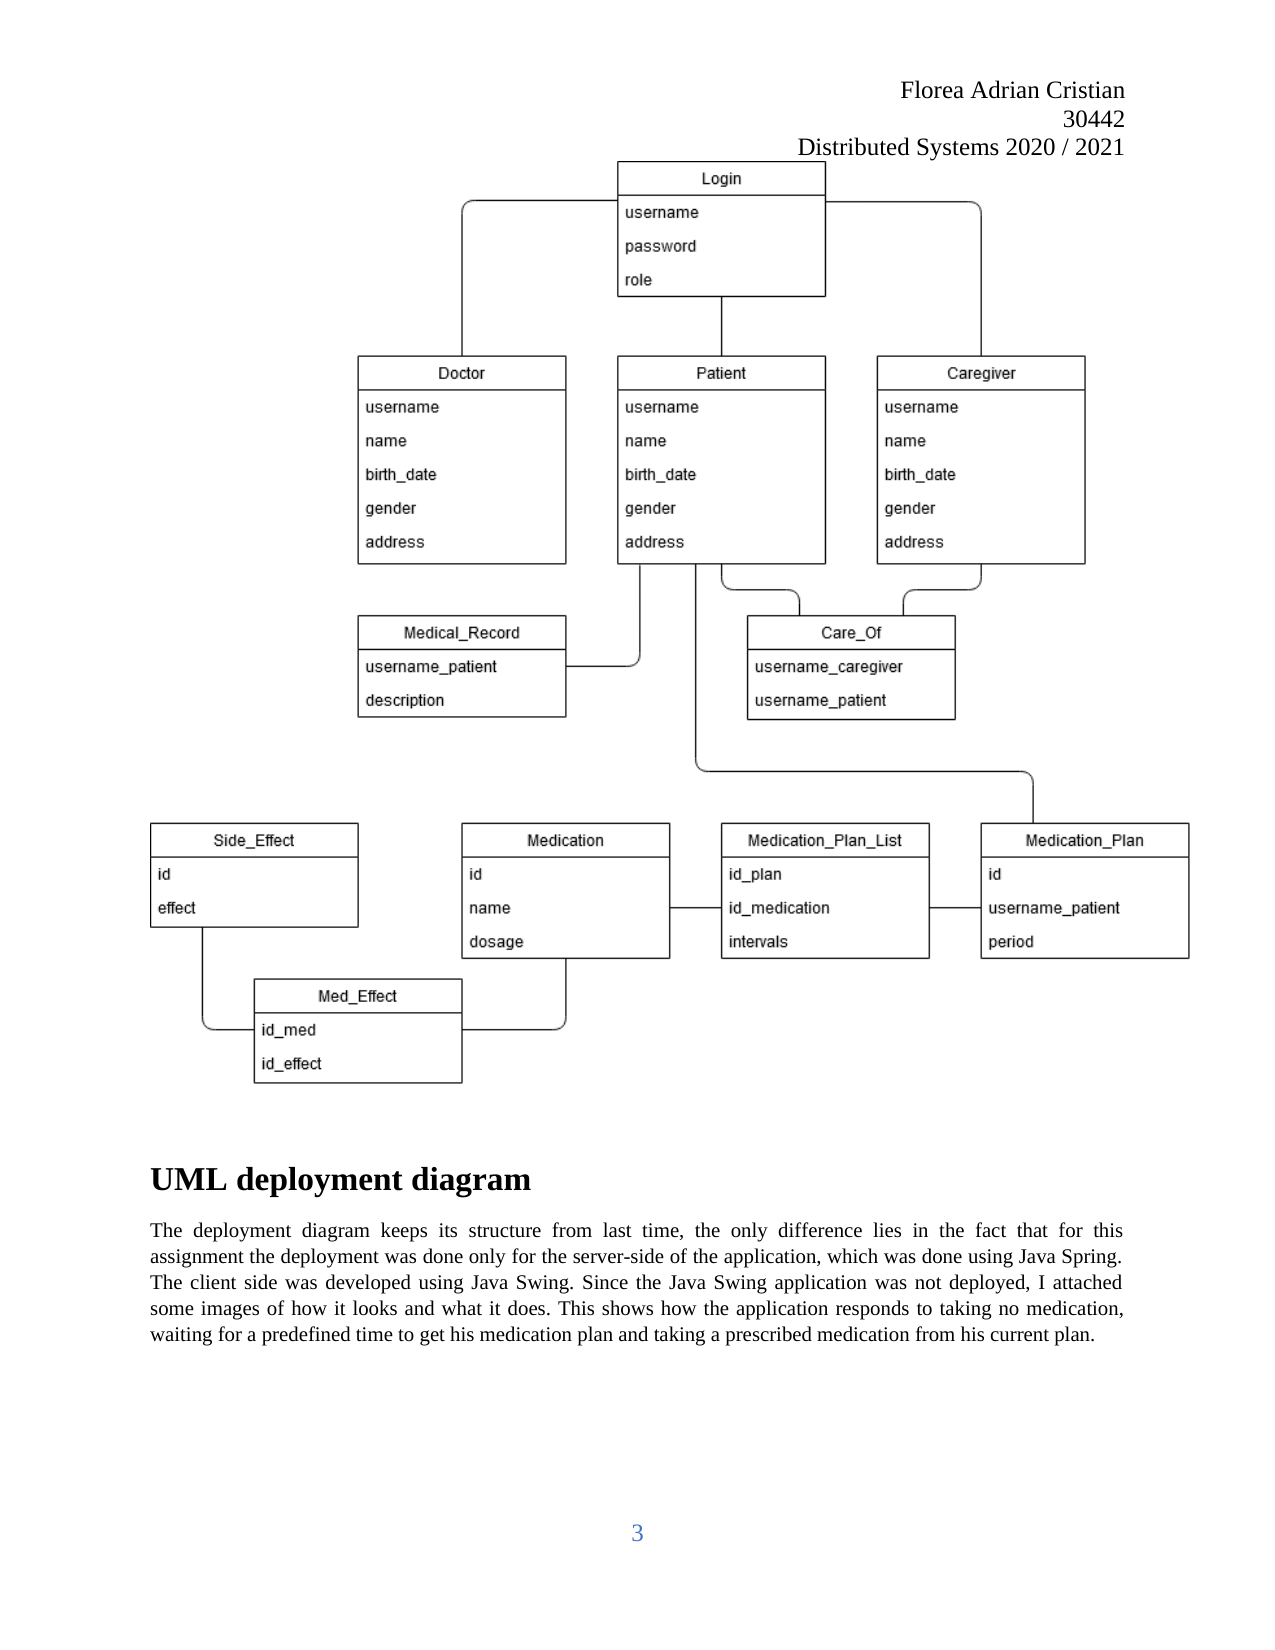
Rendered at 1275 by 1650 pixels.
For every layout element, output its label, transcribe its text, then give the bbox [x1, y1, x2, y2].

text The deployment diagram keeps its structure from last time, the only difference lies in the fact that for this assignment the deployment was done only for the server-side of the application, which was done using Java Spring. The client side was developed using Java Swing. Since the Java Swing application was not deployed, I attached some images of how it looks and what it does. This shows how the application responds to taking no medication, waiting for a predefined time to get his medication plan and taking a prescribed medication from his current plan. [150, 1218, 1125, 1346]
picture [150, 161, 1191, 1085]
text UML deployment diagram [150, 1160, 1125, 1198]
